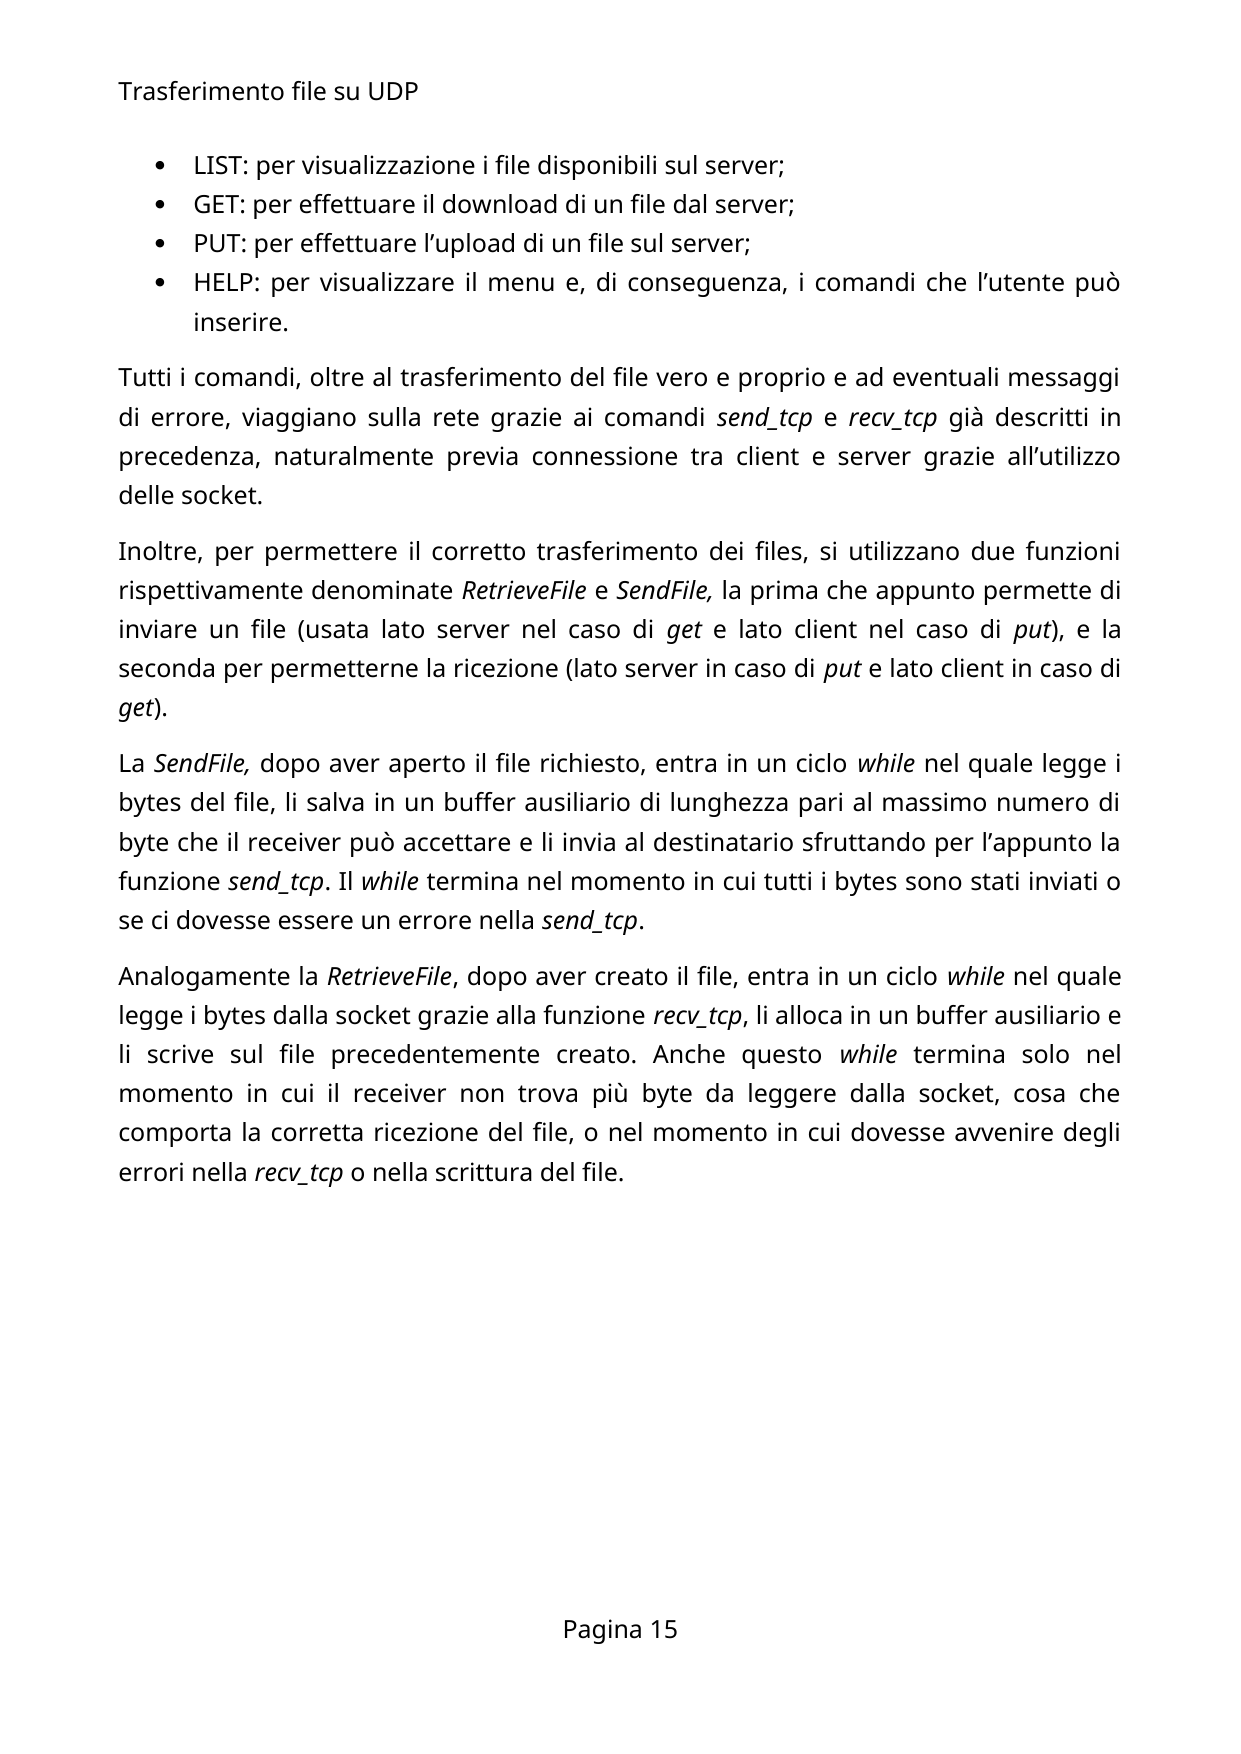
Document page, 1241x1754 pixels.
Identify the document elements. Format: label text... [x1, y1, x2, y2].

text La SendFile, dopo aver aperto il file richiesto, entra in un ciclo while nel quale legge i bytes del file, li salva in un buffer ausiliario di lunghezza pari al massimo numero di byte che il receiver può accettare e li invia al destinatario sfruttando per l’appunto la funzione send_tcp. Il while termina nel momento in cui tutti i bytes sono stati inviati o se ci dovesse essere un errore nella send_tcp. [118, 746, 1122, 937]
list GET: per effettuare il download di un file dal server; [156, 187, 1122, 221]
list PUT: per effettuare l’upload di un file sul server; [156, 226, 1122, 260]
list HELP: per visualizzare il menu e, di conseguenza, i comandi che l’utente può inserire. [156, 265, 1122, 338]
text Tutti i comandi, oltre al trasferimento del file vero e proprio e ad eventuali messaggi di errore, viaggiano sulla rete grazie ai comandi send_tcp e recv_tcp già descritti in precedenza, naturalmente previa connessione tra client e server grazie all’utilizzo delle socket. [118, 360, 1122, 512]
text Analogamente la RetrieveFile, dopo aver creato il file, entra in un ciclo while nel quale legge i bytes dalla socket grazie alla funzione recv_tcp, li alloca in un buffer ausiliario e li scrive sul file precedentemente creato. Anche questo while termina solo nel momento in cui il receiver non trova più byte da leggere dalla socket, cosa che comporta la corretta ricezione del file, o nel momento in cui dovesse avvenire degli errori nella recv_tcp o nella scrittura del file. [118, 958, 1122, 1188]
list LIST: per visualizzazione i file disponibili sul server; [156, 148, 1122, 182]
text Inoltre, per permettere il corretto trasferimento dei files, si utilizzano due funzioni rispettivamente denominate RetrieveFile e SendFile, la prima che appunto permette di inviare un file (usata lato server nel caso di get e lato client nel caso di put), e la seconda per permetterne la ricezione (lato server in caso di put e lato client in caso di get). [118, 533, 1122, 724]
